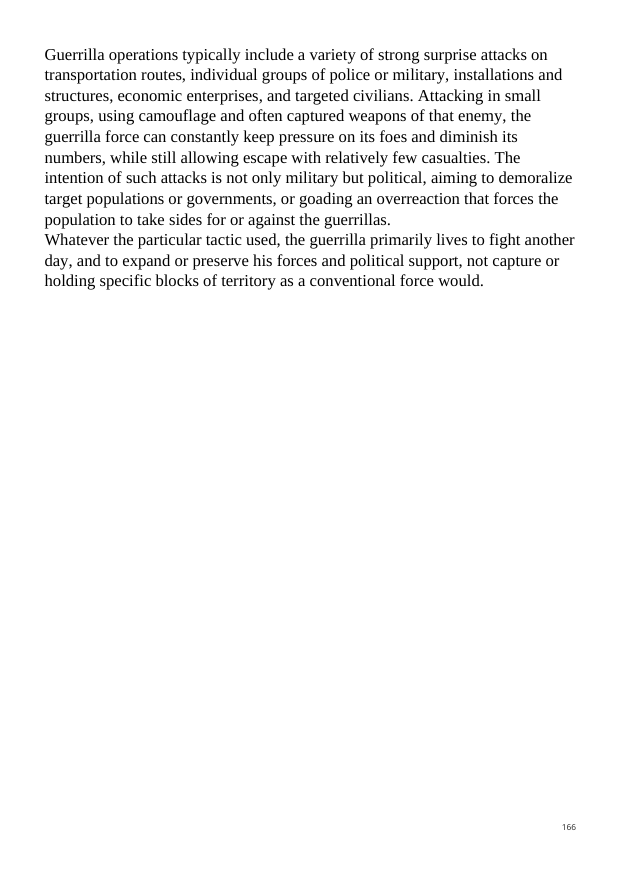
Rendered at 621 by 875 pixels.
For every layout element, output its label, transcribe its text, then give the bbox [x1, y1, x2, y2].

text Whatever the particular tactic used, the guerrilla primarily lives to fight another day, and to expand or preserve his forces and political support, not capture or holding specific blocks of territory as a conventional force would. [44, 230, 576, 290]
text Guerrilla operations typically include a variety of strong surprise attacks on transportation routes, individual groups of police or military, installations and structures, economic enterprises, and targeted civilians. Attacking in small groups, using camouflage and often captured weapons of that enemy, the guerrilla force can constantly keep pressure on its foes and diminish its numbers, while still allowing escape with relatively few casualties. The intention of such attacks is not only military but political, aiming to demoralize target populations or governments, or goading an overreaction that forces the population to take sides for or against the guerrillas. [44, 44, 576, 228]
